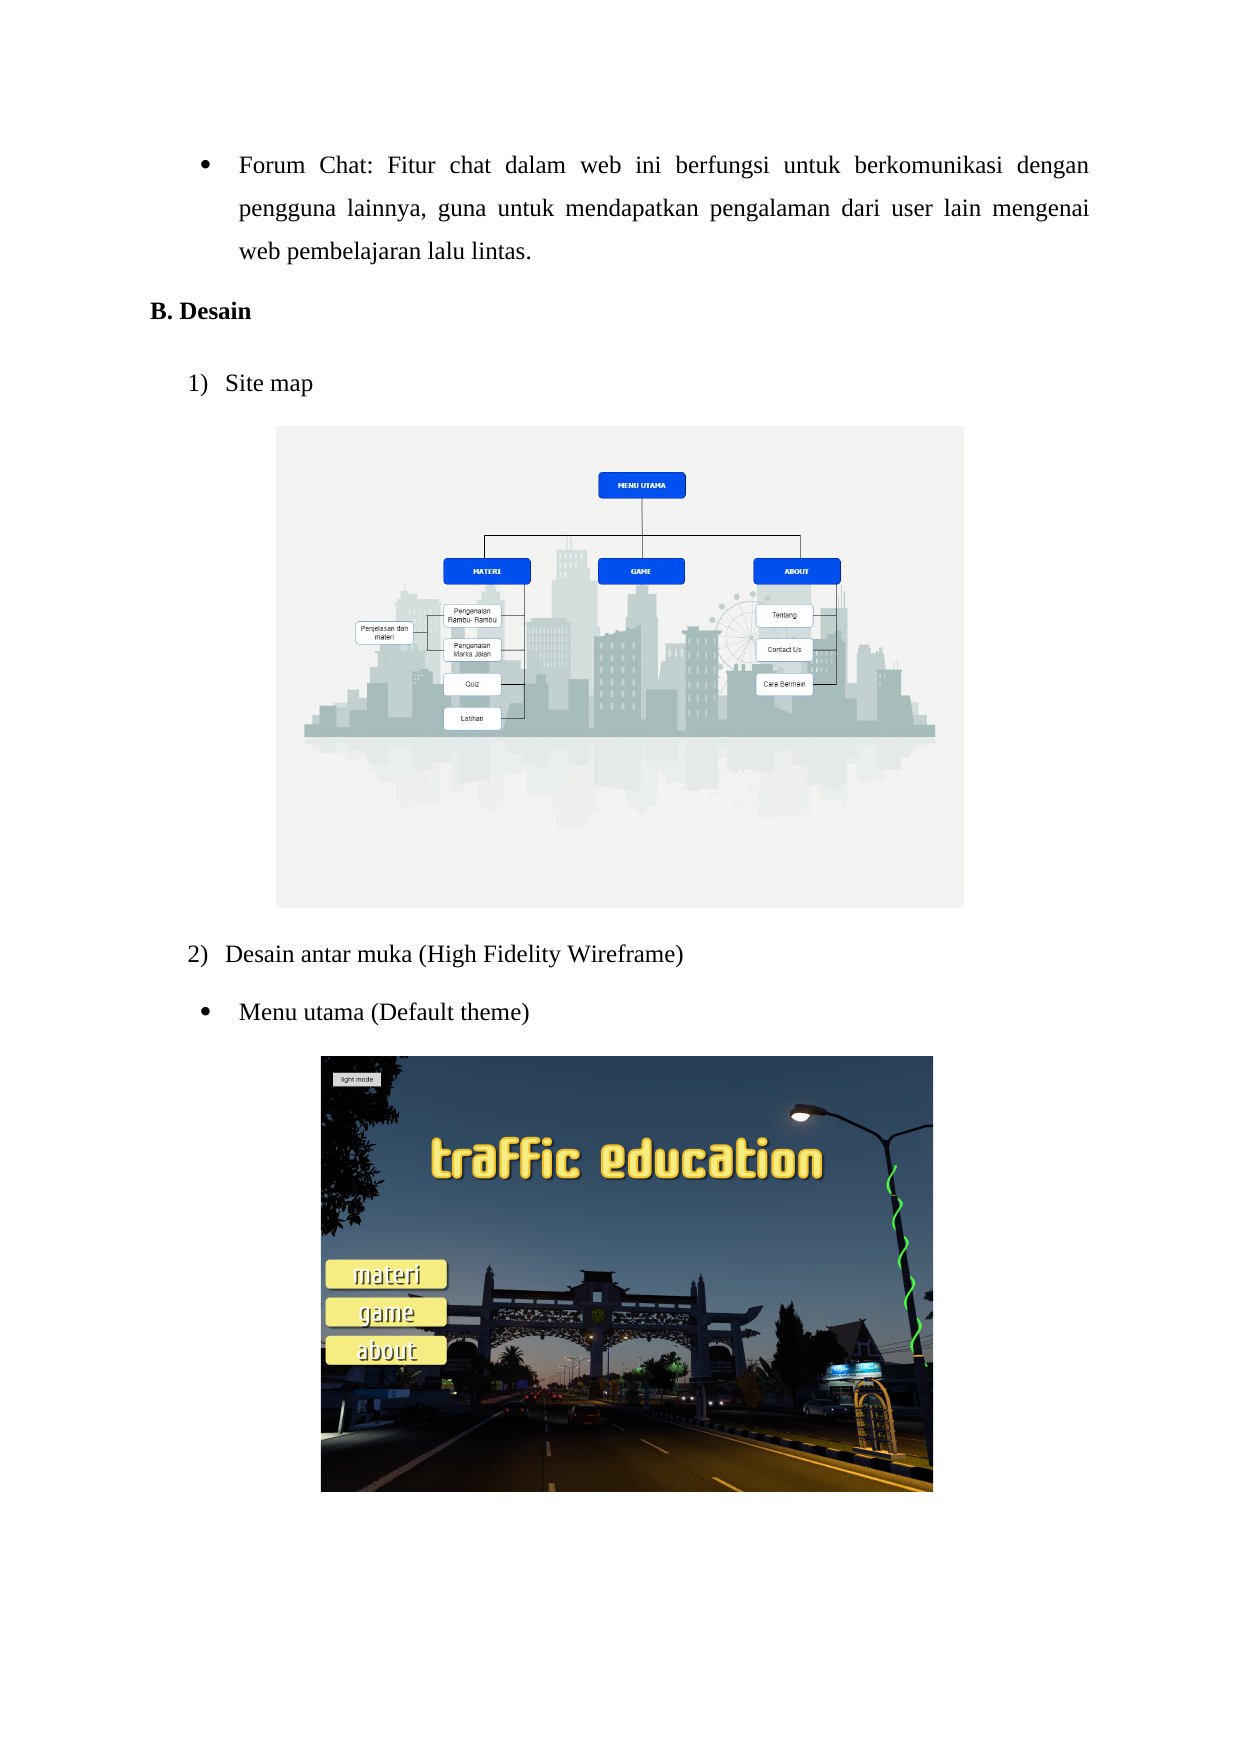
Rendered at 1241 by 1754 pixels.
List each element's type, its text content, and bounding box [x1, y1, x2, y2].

subtitle Desain antar muka (High Fidelity Wireframe) [187, 939, 1090, 968]
subtitle Site map [187, 368, 1090, 397]
list Forum Chat: Fitur chat dalam web ini berfungsi untuk berkomunikasi dengan pengguna lainnya, guna untuk mendapatkan pengalaman dari user lain mengenai web pembelajaran lalu lintas. [201, 150, 1090, 265]
list Menu utama (Default theme) [201, 997, 1090, 1026]
picture [275, 426, 965, 908]
picture [320, 1056, 934, 1492]
subtitle B. Desain [150, 296, 1090, 325]
